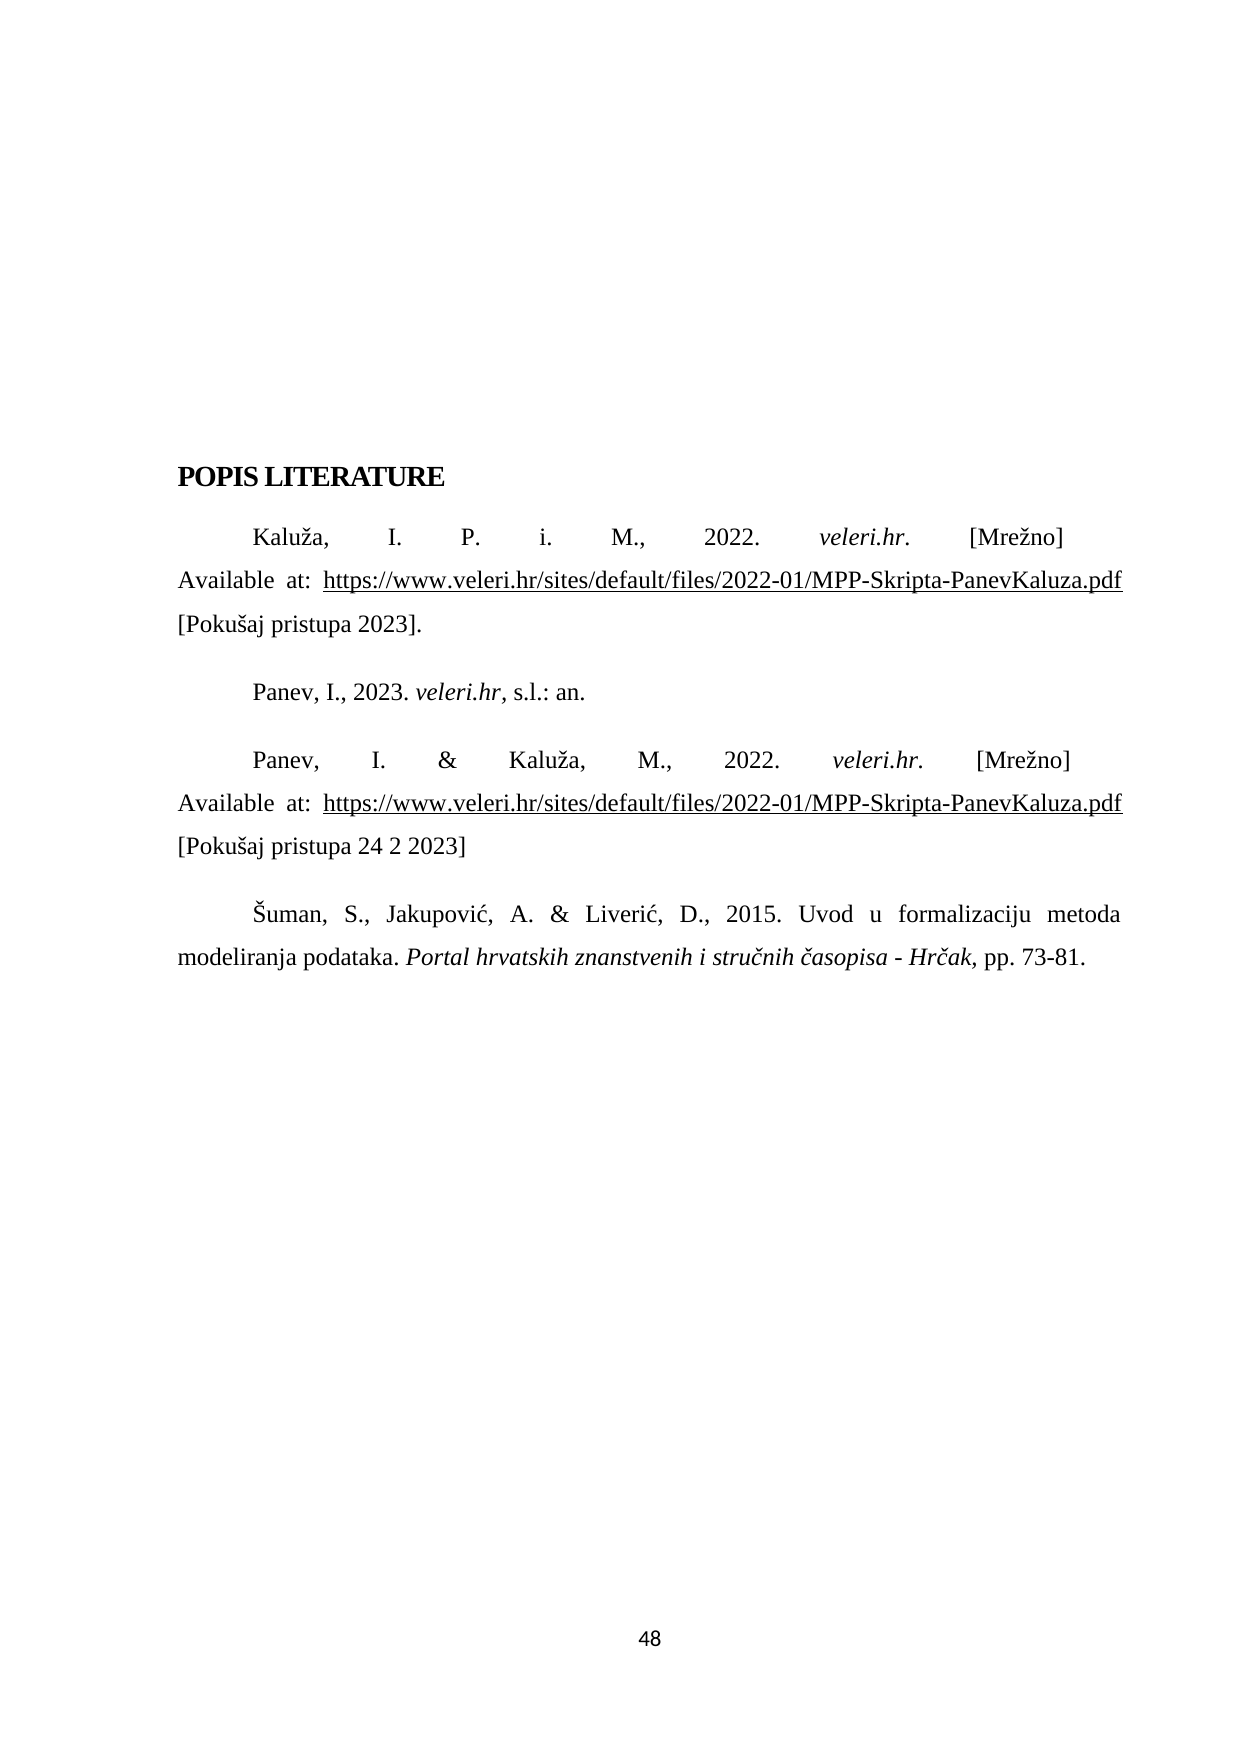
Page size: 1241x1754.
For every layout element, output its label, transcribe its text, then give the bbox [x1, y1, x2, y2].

text Panev, I., 2023. veleri.hr, s.l.: an. [177, 677, 1122, 706]
text Panev, I. & Kaluža, M., 2022. veleri.hr. [Mrežno] Available at: https://www.veleri.hr/sites/default/files/2022-01/MPP-Skripta-PanevKaluza.pdf [Pokušaj pristupa 24 2 2023] [177, 745, 1122, 860]
text Kaluža, I. P. i. M., 2022. veleri.hr. [Mrežno] Available at: https://www.veleri.hr/sites/default/files/2022-01/MPP-Skripta-PanevKaluza.pdf [Pokušaj pristupa 2023]. [177, 522, 1122, 637]
text Šuman, S., Jakupović, A. & Liverić, D., 2015. Uvod u formalizaciju metoda modeliranja podataka. Portal hrvatskih znanstvenih i stručnih časopisa - Hrčak, pp. 73-81. [177, 899, 1122, 971]
subtitle POPIS LITERATURE [177, 459, 1122, 492]
